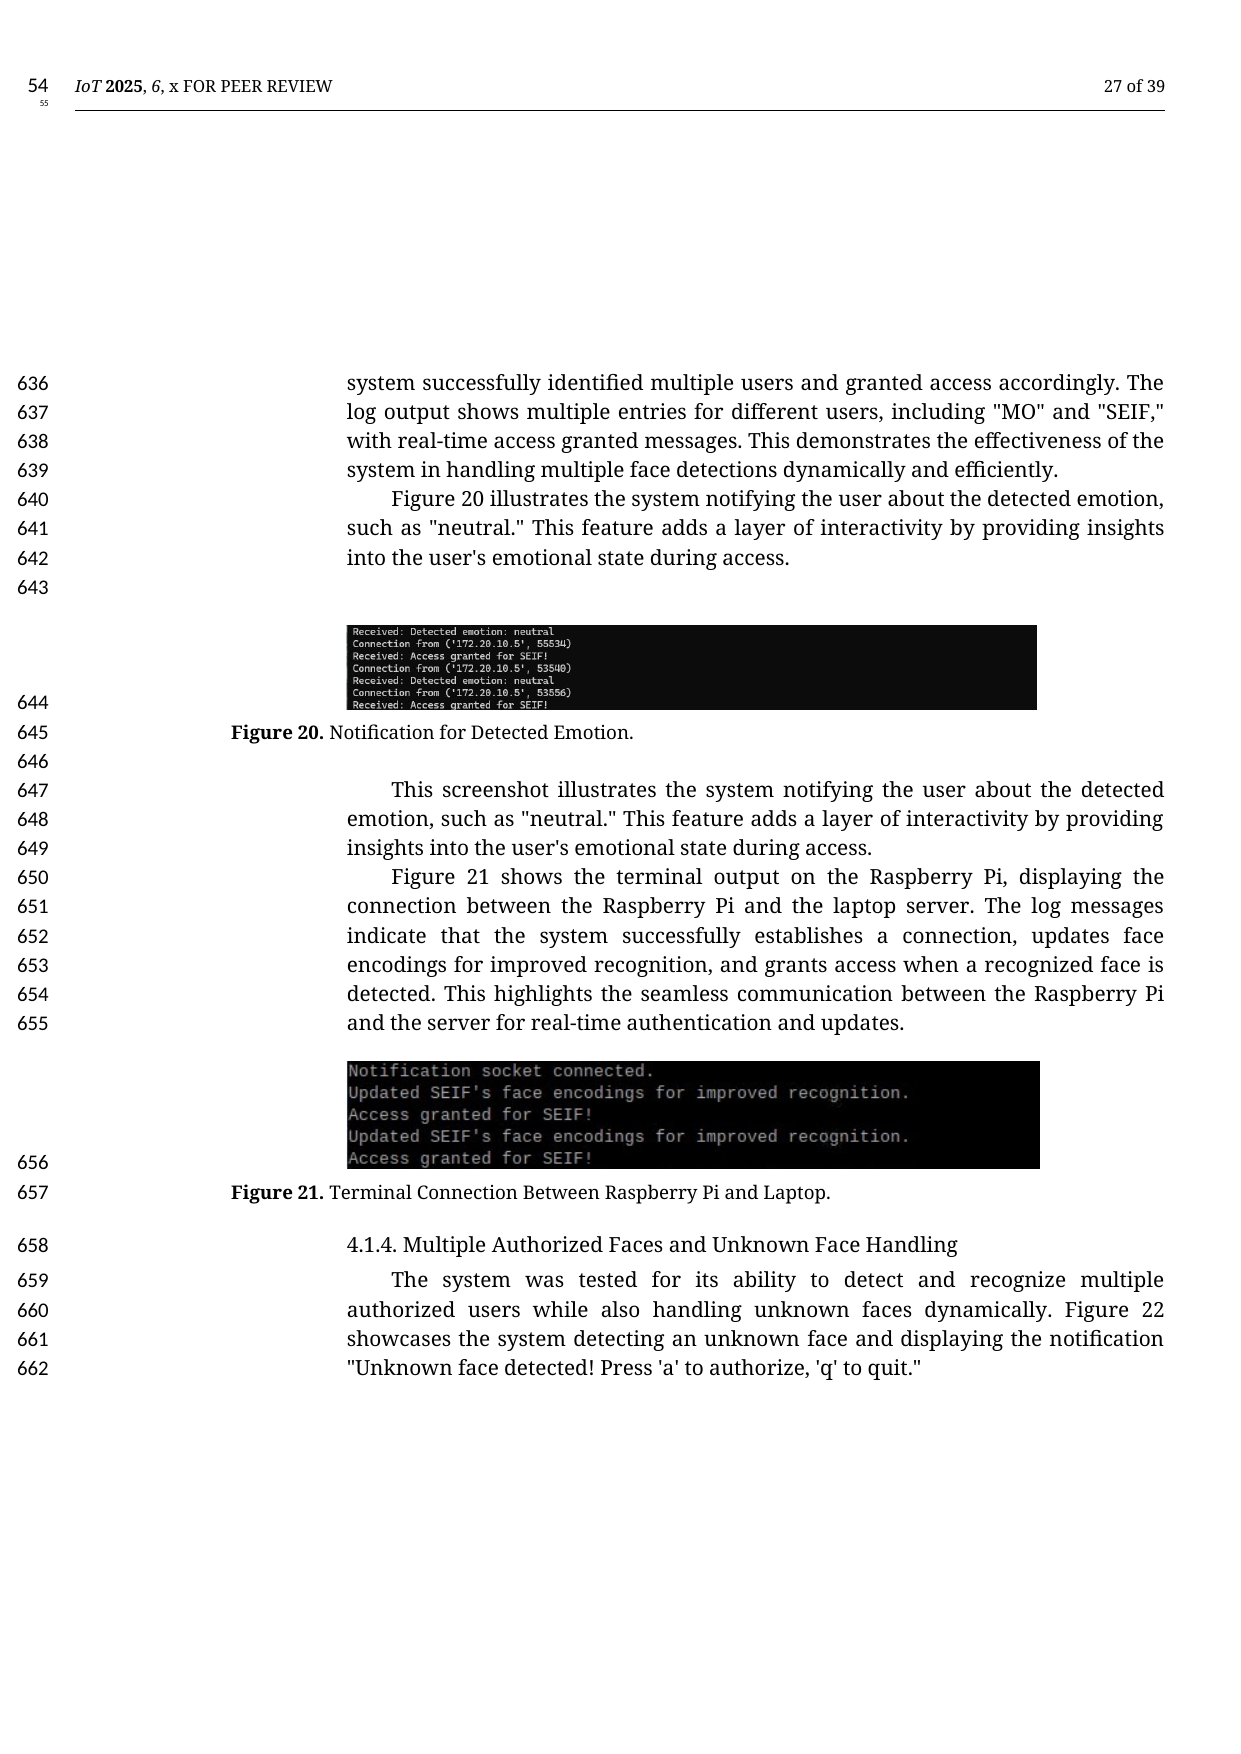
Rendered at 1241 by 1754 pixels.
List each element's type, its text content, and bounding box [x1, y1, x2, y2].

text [347, 367, 1165, 484]
picture [346, 625, 1037, 710]
subtitle 4.1.4. Multiple Authorized Faces and Unknown Face Handling [347, 1229, 1165, 1259]
text The system was tested for its ability to detect and recognize multiple authorized users while also handling unknown faces dynamically. Figure 22 showcases the system detecting an unknown face and displaying the notification "Unknown face detected! Press 'a' to authorize, 'q' to quit." [347, 1265, 1165, 1382]
text Figure 21 shows the terminal output on the Raspberry Pi, displaying the connection between the Raspberry Pi and the laptop server. The log messages indicate that the system successfully establishes a connection, updates face encodings for improved recognition, and grants access when a recognized face is detected. This highlights the seamless communication between the Raspberry Pi and the server for real-time authentication and updates. [347, 862, 1165, 1037]
text Figure 21. Terminal Connection Between Raspberry Pi and Laptop. [75, 1175, 1165, 1204]
text Figure 20. Notification for Detected Emotion. [75, 716, 1165, 745]
text Figure 20 illustrates the system notifying the user about the detected emotion, such as "neutral." This feature adds a layer of interactivity by providing insights into the user's emotional state during access. [347, 484, 1165, 571]
text This screenshot illustrates the system notifying the user about the detected emotion, such as "neutral." This feature adds a layer of interactivity by providing insights into the user's emotional state during access. [347, 774, 1165, 862]
picture [346, 1061, 1040, 1169]
